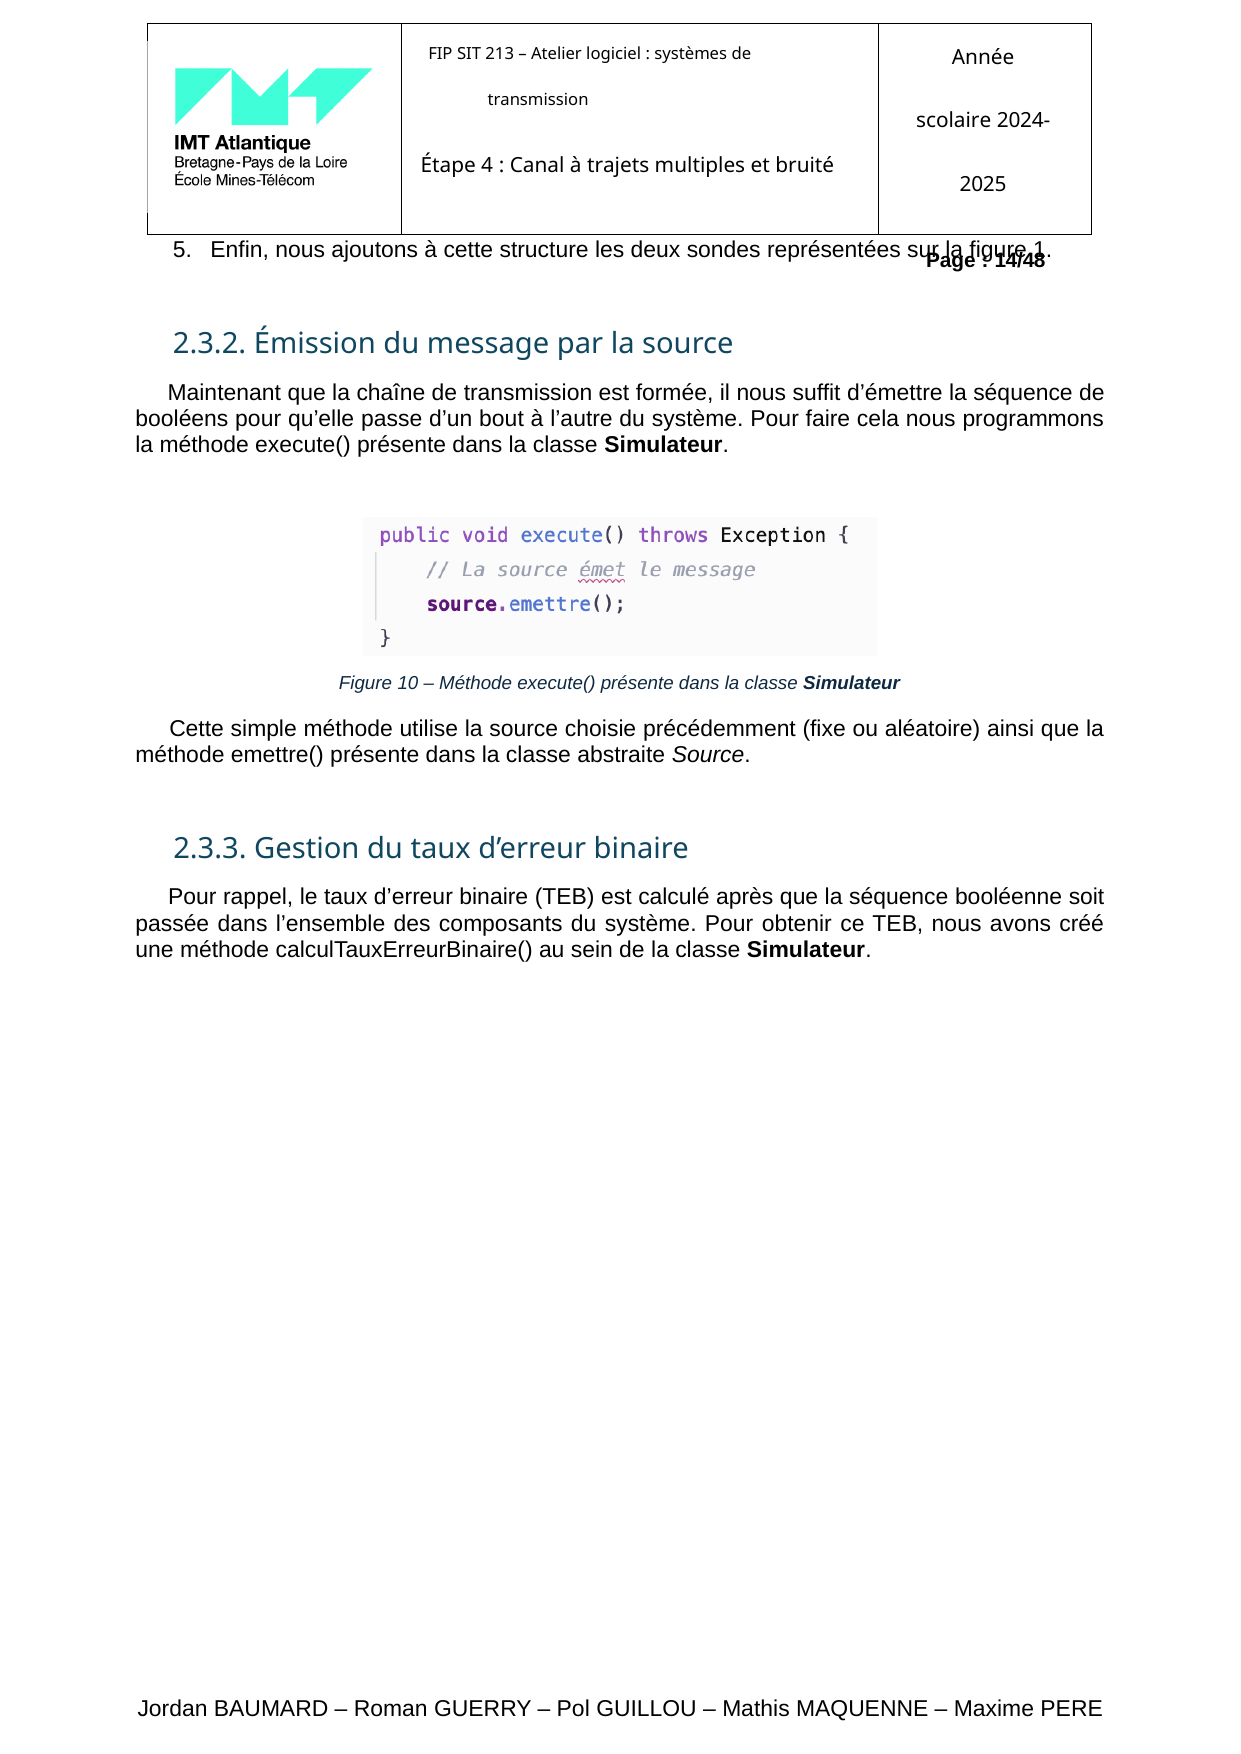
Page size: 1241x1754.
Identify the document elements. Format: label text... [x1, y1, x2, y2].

list Enfin, nous ajoutons à cette structure les deux sondes représentées sur la figure 1. [173, 236, 1105, 263]
subtitle 2.3.3. Gestion du taux d’erreur binaire [135, 827, 1105, 867]
text Maintenant que la chaîne de transmission est formée, il nous suffit d’émettre la séquence de booléens pour qu’elle passe d’un bout à l’autre du système. Pour faire cela nous programmons la méthode execute() présente dans la classe Simulateur. [135, 379, 1105, 458]
picture [147, 41, 401, 213]
picture [363, 517, 877, 656]
subtitle 2.3.2. Émission du message par la source [135, 322, 1105, 362]
text Cette simple méthode utilise la source choisie précédemment (fixe ou aléatoire) ainsi que la méthode emettre() présente dans la classe abstraite Source. [135, 714, 1105, 767]
text Figure 10 – Méthode execute() présente dans la classe Simulateur [135, 672, 1105, 694]
text Pour rappel, le taux d’erreur binaire (TEB) est calculé après que la séquence booléenne soit passée dans l’ensemble des composants du système. Pour obtenir ce TEB, nous avons créé une méthode calculTauxErreurBinaire() au sein de la classe Simulateur. [135, 883, 1105, 962]
